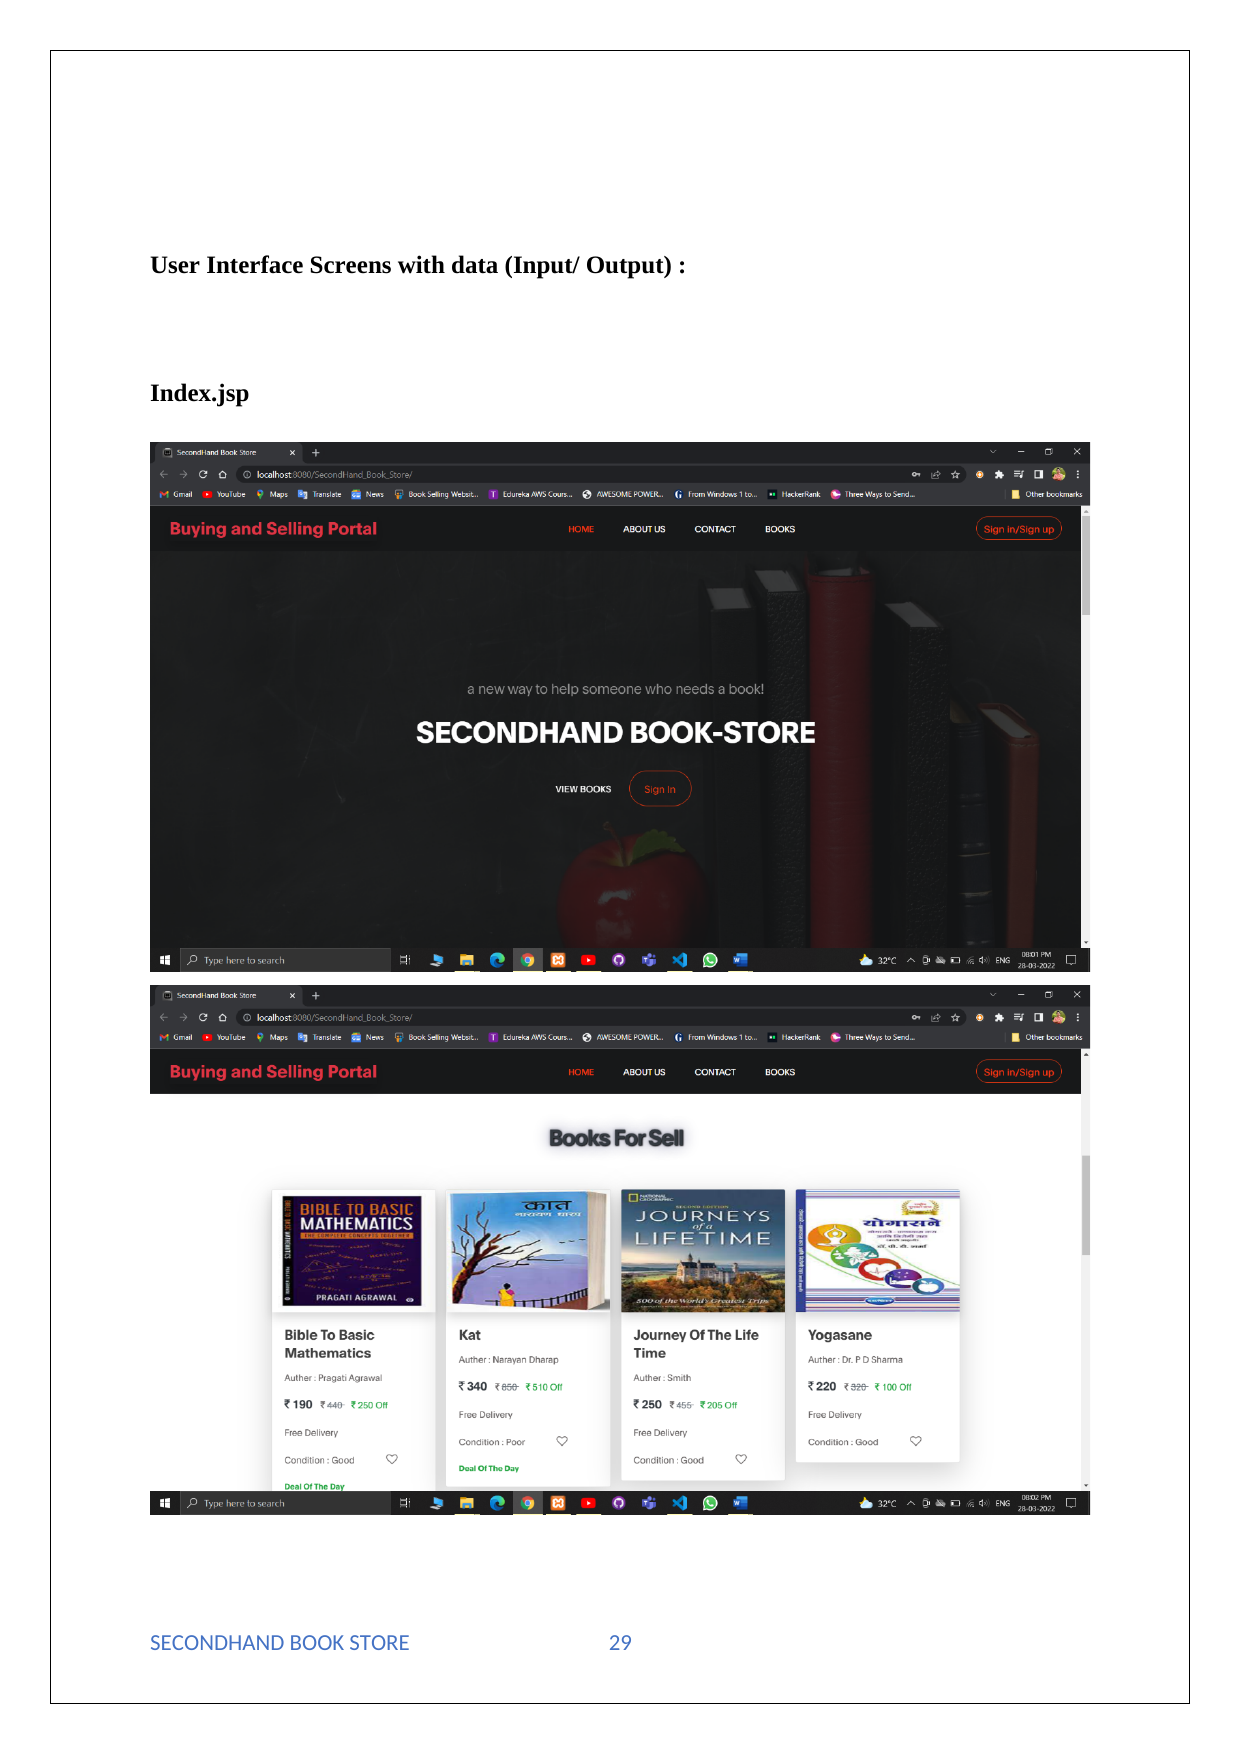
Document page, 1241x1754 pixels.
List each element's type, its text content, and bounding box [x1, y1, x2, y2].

picture [150, 442, 1091, 972]
text Index.jsp [150, 378, 1090, 407]
text User Interface Screens with data (Input/ Output) : [150, 251, 1090, 279]
picture [150, 985, 1091, 1515]
